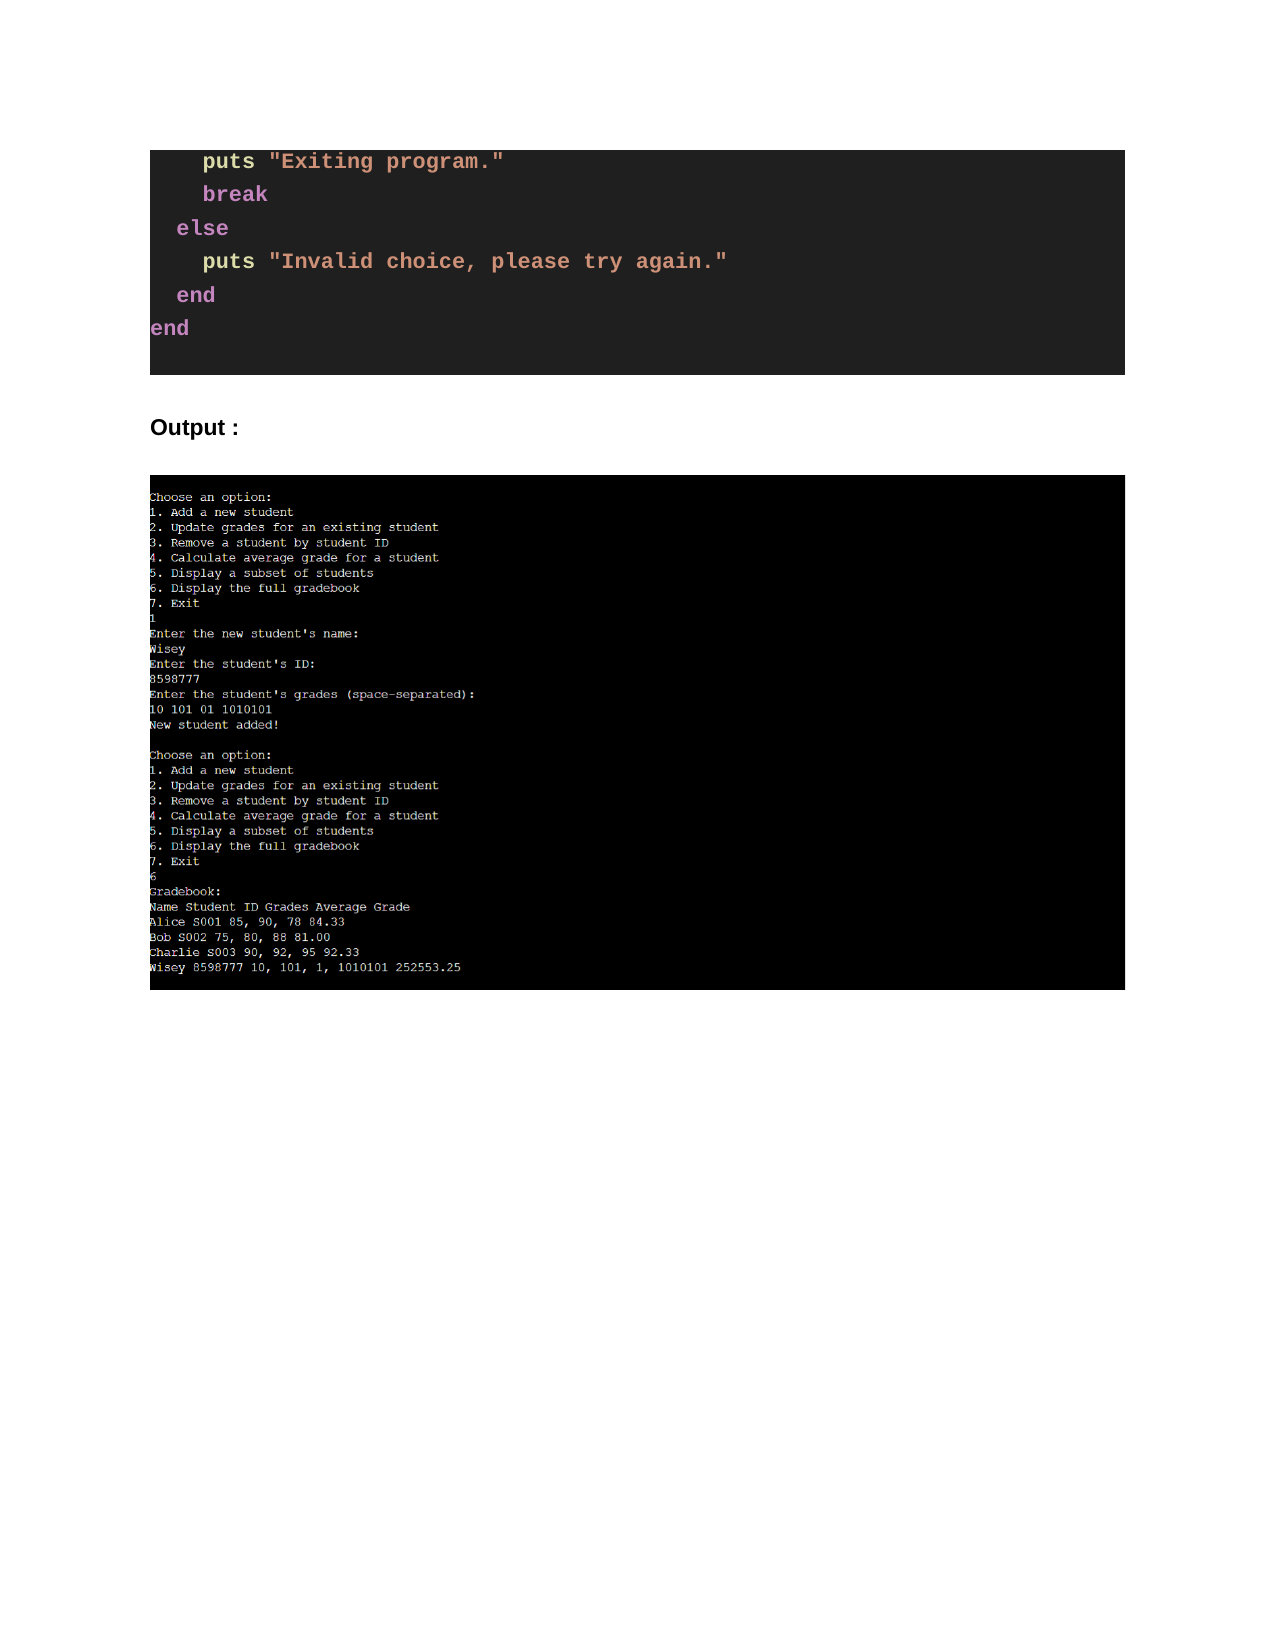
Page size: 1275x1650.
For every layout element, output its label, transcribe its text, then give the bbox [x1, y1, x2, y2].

text puts "Invalid choice, please try again." [150, 250, 1125, 275]
text else [150, 217, 1125, 242]
text break [150, 183, 1125, 208]
text puts "Exiting program." [150, 150, 1125, 175]
text end [150, 317, 1125, 342]
text end [150, 284, 1125, 308]
picture [150, 474, 1125, 990]
text Output : [150, 414, 1125, 441]
